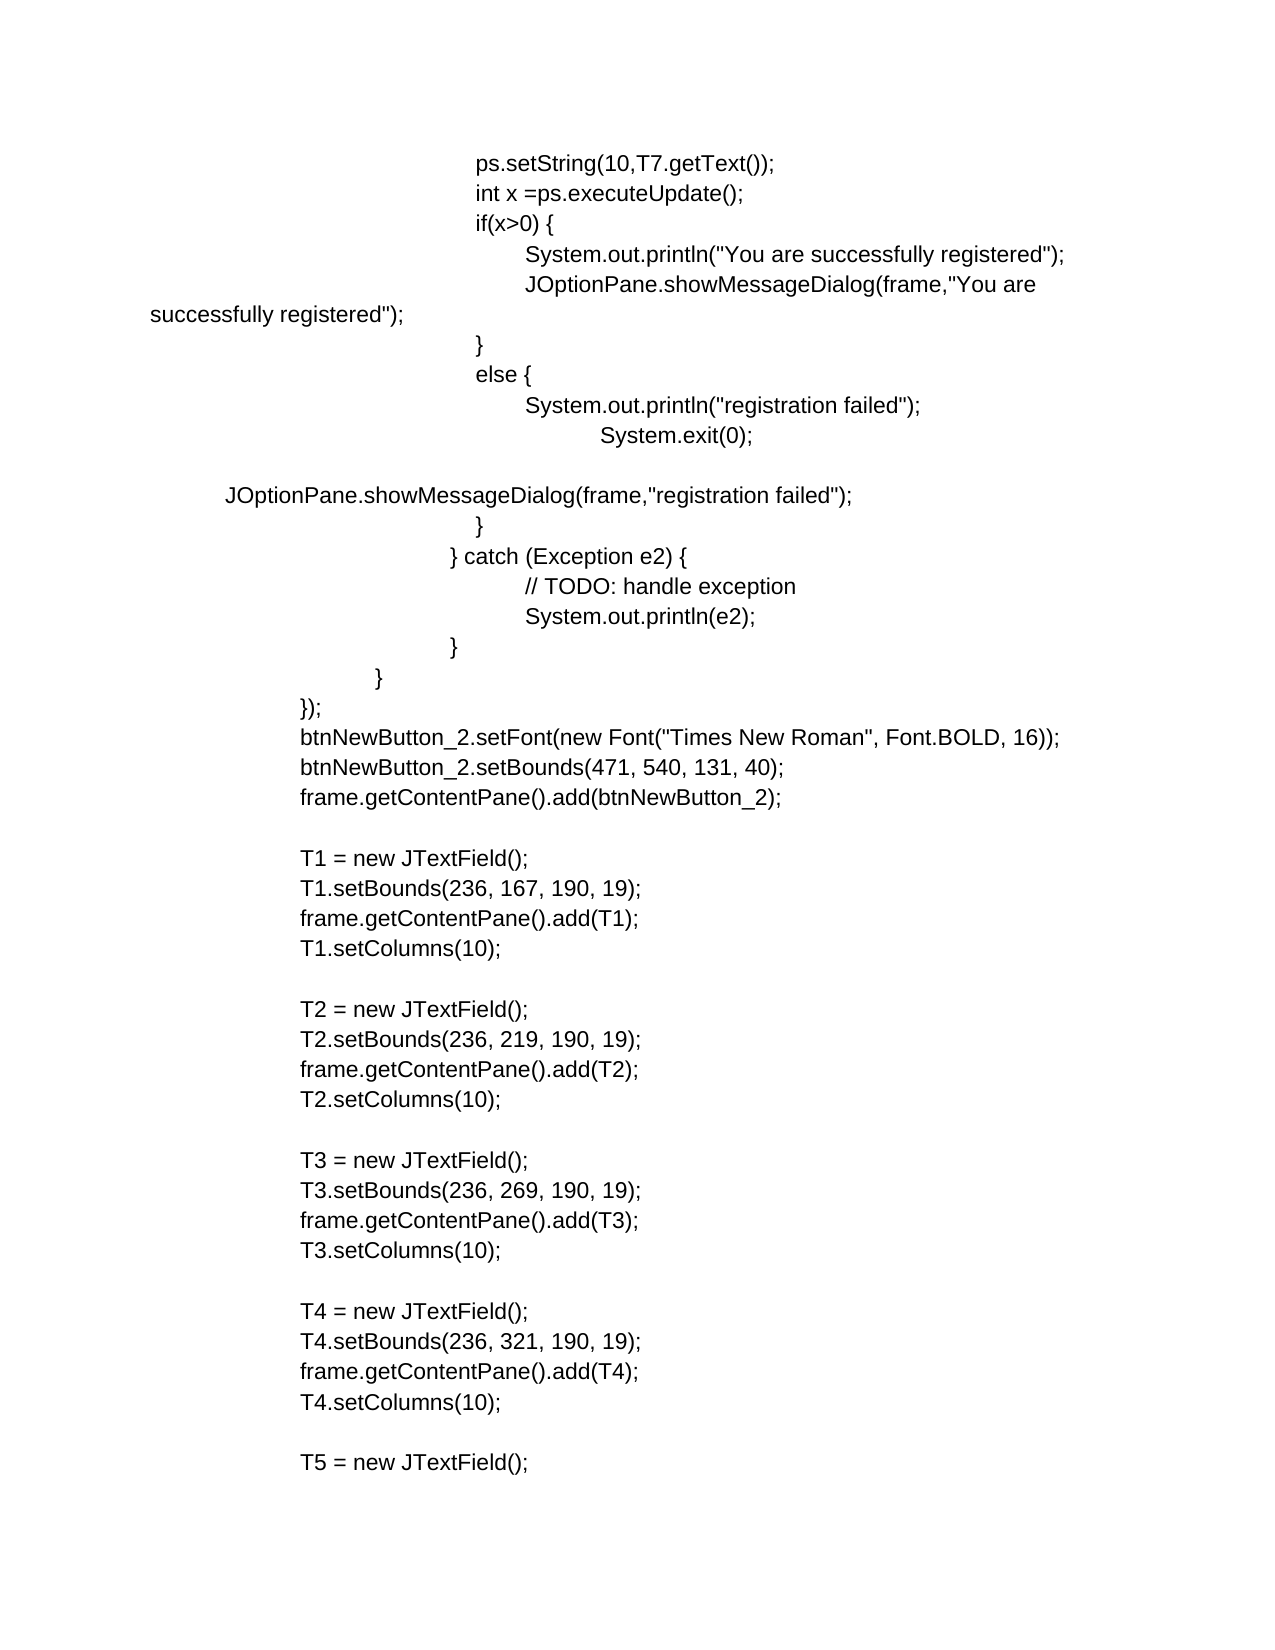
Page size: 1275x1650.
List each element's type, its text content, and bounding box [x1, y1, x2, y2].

text T4.setColumns(10); [150, 1388, 1125, 1415]
text T2.setBounds(236, 219, 190, 19); [150, 1026, 1125, 1052]
text T1 = new JTextField(); [150, 845, 1125, 871]
text ps.setString(10,T7.getText()); [150, 150, 1125, 176]
text T1.setBounds(236, 167, 190, 19); [150, 875, 1125, 901]
text T2 = new JTextField(); [150, 996, 1125, 1022]
text T2.setColumns(10); [150, 1086, 1125, 1113]
text frame.getContentPane().add(btnNewButton_2); [150, 784, 1125, 811]
text JOptionPane.showMessageDialog(frame,"registration failed"); [150, 452, 1125, 509]
text T1.setColumns(10); [150, 935, 1125, 962]
text System.out.println(e2); [150, 603, 1125, 629]
text frame.getContentPane().add(T1); [150, 905, 1125, 932]
text } [150, 633, 1125, 660]
text btnNewButton_2.setFont(new Font("Times New Roman", Font.BOLD, 16)); [150, 724, 1125, 750]
text frame.getContentPane().add(T4); [150, 1358, 1125, 1385]
text System.out.println("You are successfully registered"); [150, 241, 1125, 267]
text // TODO: handle exception [150, 573, 1125, 599]
text else { [150, 361, 1125, 388]
text frame.getContentPane().add(T3); [150, 1207, 1125, 1234]
text } [150, 331, 1125, 358]
text T4.setBounds(236, 321, 190, 19); [150, 1328, 1125, 1354]
text T4 = new JTextField(); [150, 1298, 1125, 1324]
text frame.getContentPane().add(T2); [150, 1056, 1125, 1083]
text if(x>0) { [150, 210, 1125, 237]
text System.exit(0); [150, 422, 1125, 448]
text } [150, 663, 1125, 690]
text T3 = new JTextField(); [150, 1147, 1125, 1173]
text }); [150, 694, 1125, 720]
text int x =ps.executeUpdate(); [150, 180, 1125, 207]
text btnNewButton_2.setBounds(471, 540, 131, 40); [150, 754, 1125, 781]
text } [150, 512, 1125, 539]
text T5 = new JTextField(); [150, 1449, 1125, 1475]
text System.out.println("registration failed"); [150, 392, 1125, 418]
text T3.setColumns(10); [150, 1237, 1125, 1264]
text } catch (Exception e2) { [150, 543, 1125, 569]
text T3.setBounds(236, 269, 190, 19); [150, 1177, 1125, 1203]
text JOptionPane.showMessageDialog(frame,"You are successfully registered"); [150, 271, 1125, 327]
